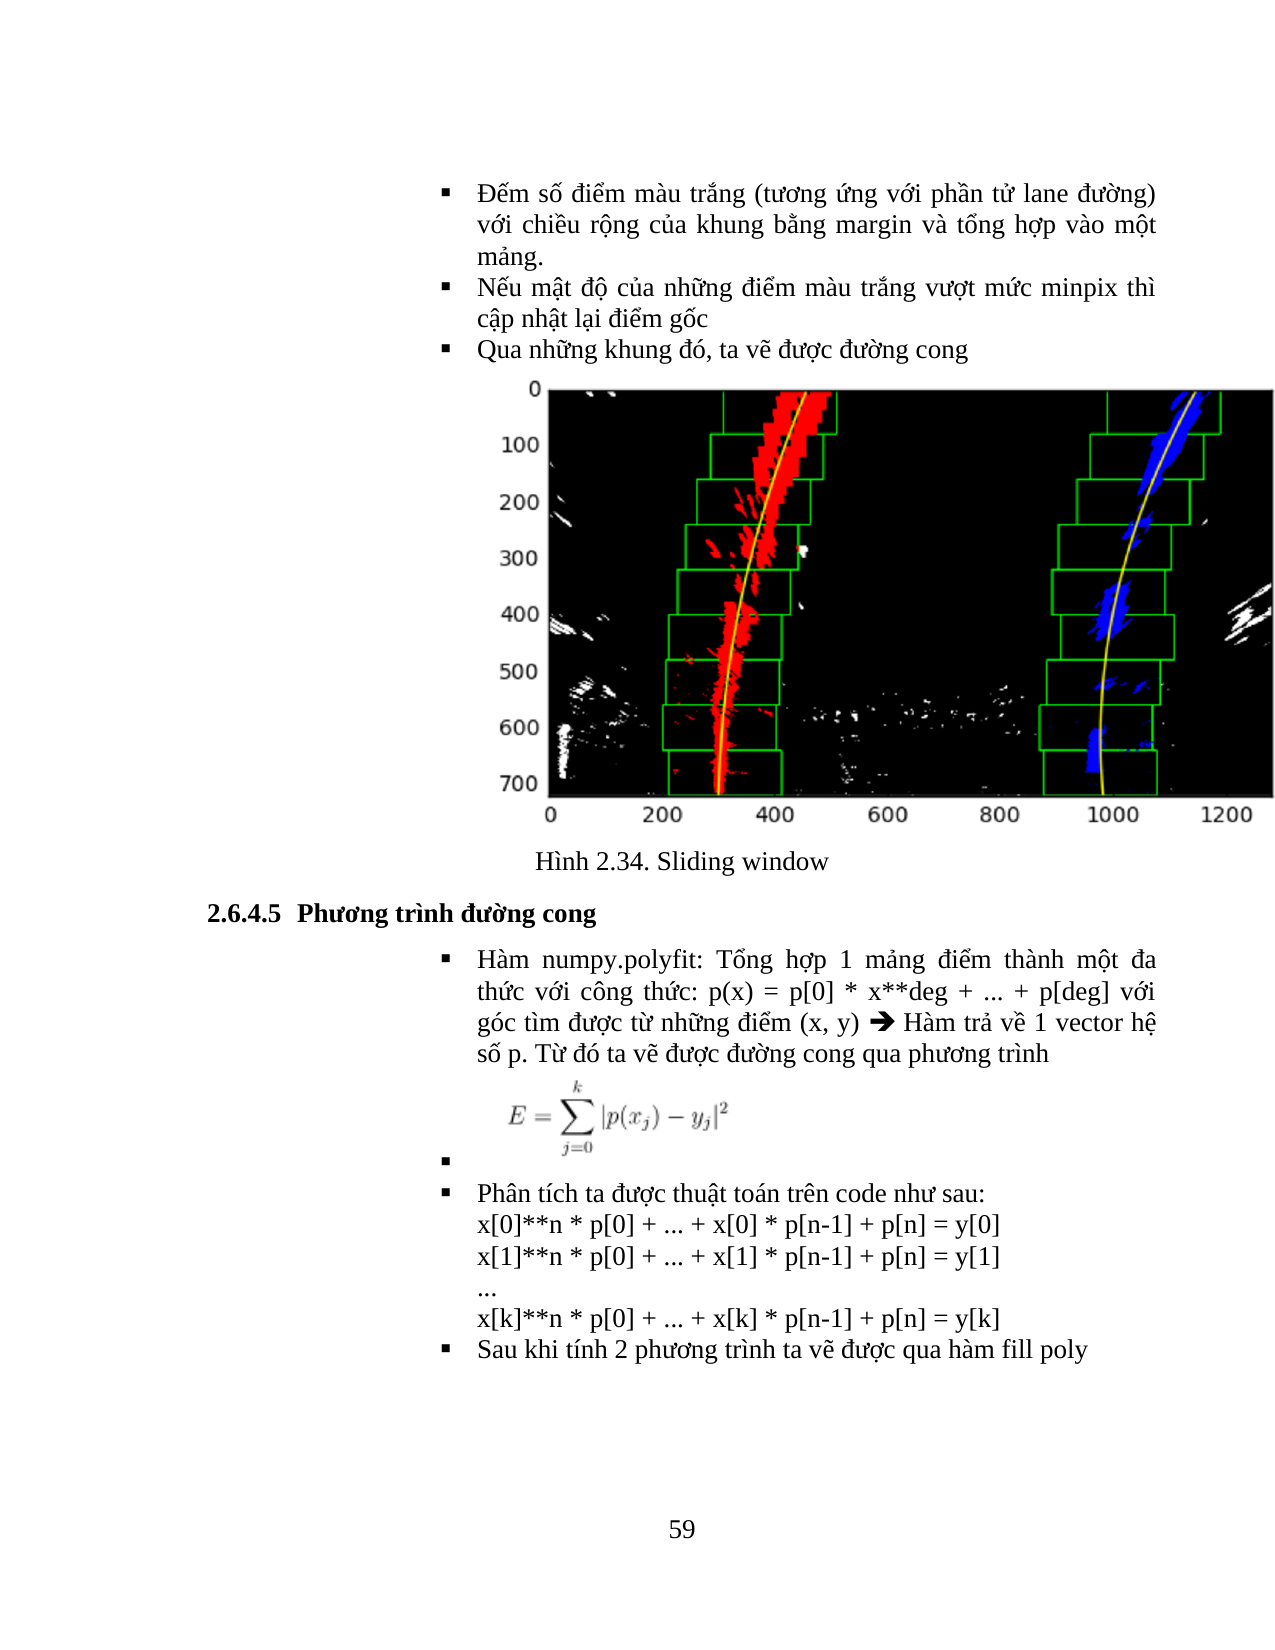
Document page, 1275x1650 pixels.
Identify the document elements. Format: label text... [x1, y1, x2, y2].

list Sau khi tính 2 phương trình ta vẽ được qua hàm fill poly [439, 1333, 1157, 1364]
list Nếu mật độ của những điểm màu trắng vượt mức minpix thì cập nhật lại điểm gốc [439, 271, 1157, 333]
list ... [477, 1271, 1157, 1302]
subtitle Phương trình đường cong [207, 897, 1157, 928]
list x[1]**n * p[0] + ... + x[1] * p[n-1] + p[n] = y[1] [477, 1240, 1157, 1271]
list Hàm numpy.polyfit: Tổng hợp 1 mảng điểm thành một đa thức với công thức: p(x) = p[0] * x**deg + ... + p[deg] với góc tìm được từ những điểm (x, y) Hàm trả về 1 vector hệ số p. Từ đó ta vẽ được đường cong qua phương trình [439, 943, 1157, 1068]
picture [476, 364, 1275, 845]
list Phân tích ta được thuật toán trên code như sau: [439, 1177, 1157, 1209]
picture [476, 1068, 755, 1172]
list x[0]**n * p[0] + ... + x[0] * p[n-1] + p[n] = y[0] [477, 1209, 1157, 1240]
list x[k]**n * p[0] + ... + x[k] * p[n-1] + p[n] = y[k] [477, 1302, 1157, 1333]
list Đếm số điểm màu trắng (tương ứng với phần tử lane đường) với chiều rộng của khung bằng margin và tổng hợp vào một mảng. [439, 177, 1157, 271]
list Qua những khung đó, ta vẽ được đường cong [439, 333, 1157, 364]
